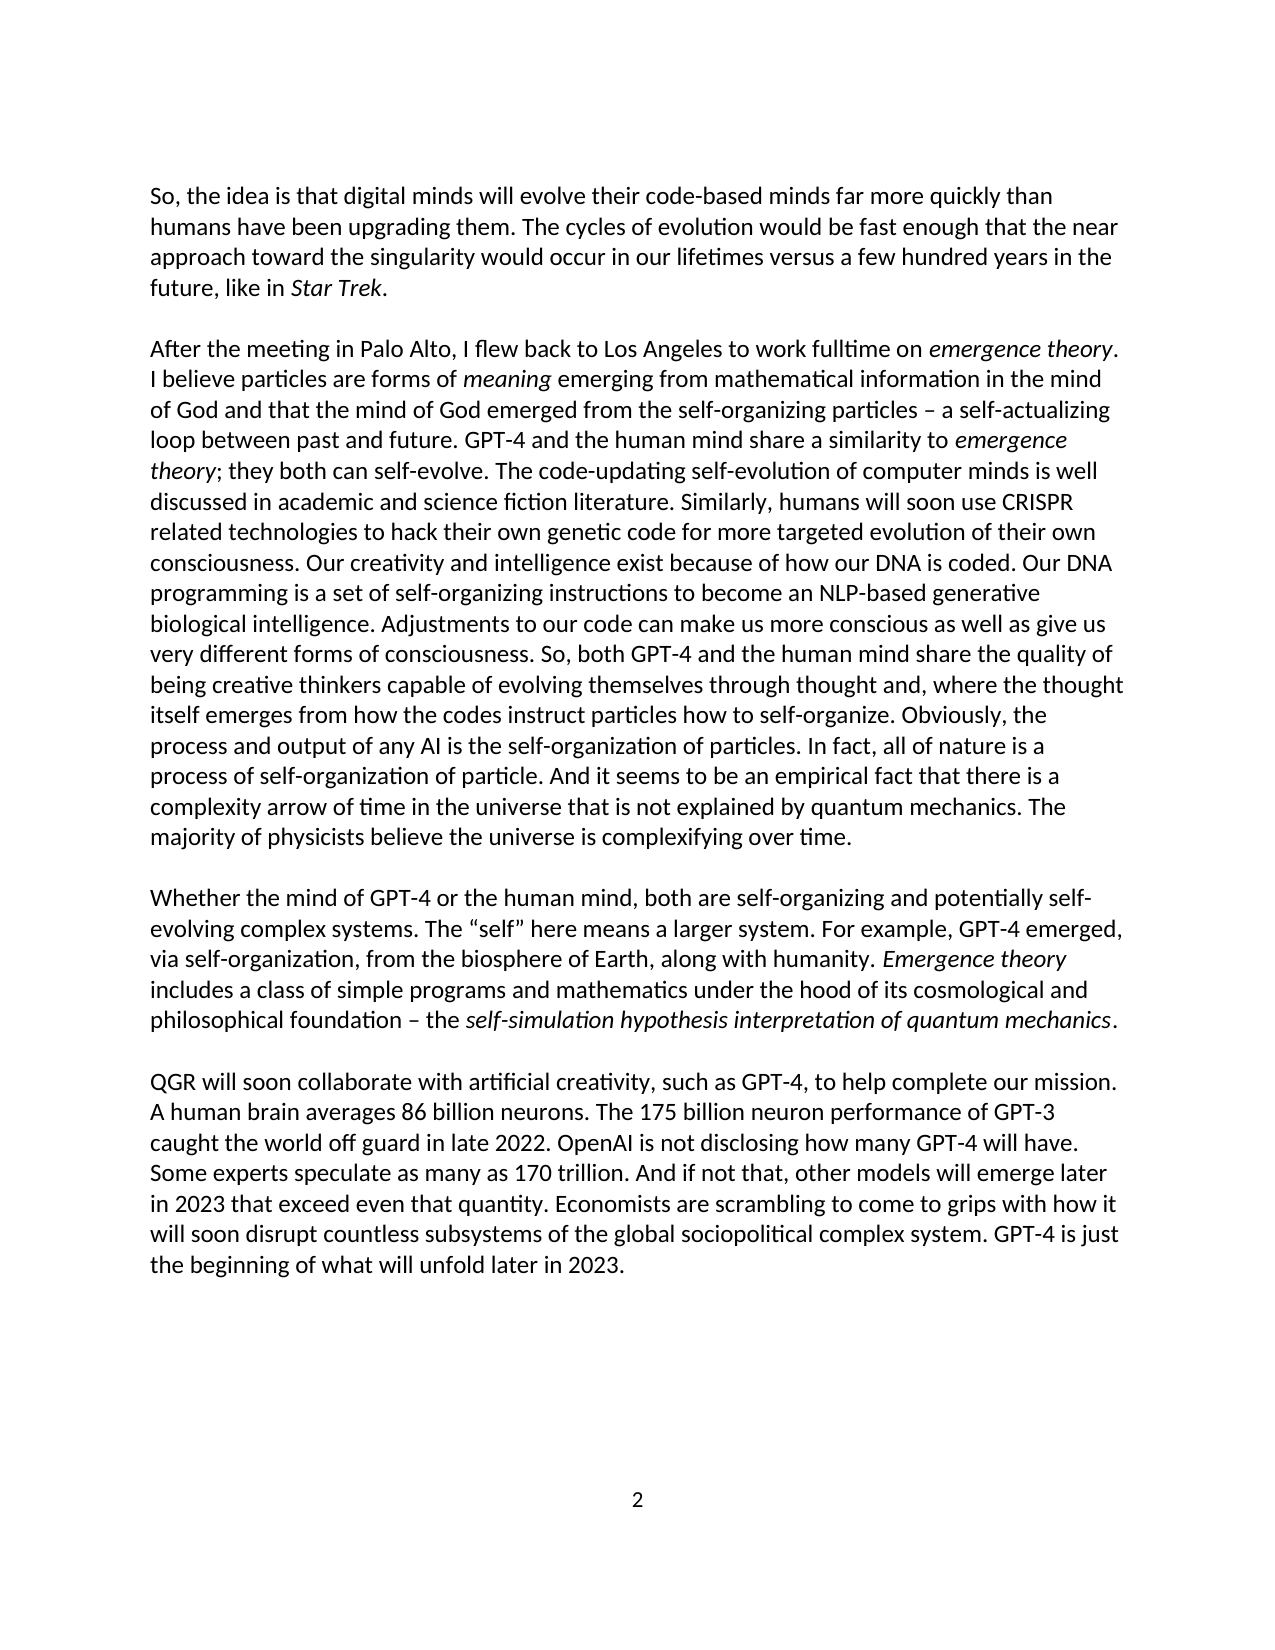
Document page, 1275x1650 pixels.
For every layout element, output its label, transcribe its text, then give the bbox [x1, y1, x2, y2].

text QGR will soon collaborate with artificial creativity, such as GPT-4, to help complete our mission. A human brain averages 86 billion neurons. The 175 billion neuron performance of GPT-3 caught the world off guard in late 2022. OpenAI is not disclosing how many GPT-4 will have. Some experts speculate as many as 170 trillion. And if not that, other models will emerge later in 2023 that exceed even that quantity. Economists are scrambling to come to grips with how it will soon disrupt countless subsystems of the global sociopolitical complex system. GPT-4 is just the beginning of what will unfold later in 2023. [150, 1066, 1125, 1279]
text Whether the mind of GPT-4 or the human mind, both are self-organizing and potentially self-evolving complex systems. The “self” here means a larger system. For example, GPT-4 emerged, via self-organization, from the biosphere of Earth, along with humanity. Emergence theory includes a class of simple programs and mathematics under the hood of its cosmological and philosophical foundation – the self-simulation hypothesis interpretation of quantum mechanics. [150, 882, 1125, 1035]
text After the meeting in Palo Alto, I flew back to Los Angeles to work fulltime on emergence theory. I believe particles are forms of meaning emerging from mathematical information in the mind of God and that the mind of God emerged from the self-organizing particles – a self-actualizing loop between past and future. GPT-4 and the human mind share a similarity to emergence theory; they both can self-evolve. The code-updating self-evolution of computer minds is well discussed in academic and science fiction literature. Similarly, humans will soon use CRISPR related technologies to hack their own genetic code for more targeted evolution of their own consciousness. Our creativity and intelligence exist because of how our DNA is coded. Our DNA programming is a set of self-organizing instructions to become an NLP-based generative biological intelligence. Adjustments to our code can make us more conscious as well as give us very different forms of consciousness. So, both GPT-4 and the human mind share the quality of being creative thinkers capable of evolving themselves through thought and, where the thought itself emerges from how the codes instruct particles how to self-organize. Obviously, the process and output of any AI is the self-organization of particles. In fact, all of nature is a process of self-organization of particle. And it seems to be an empirical fact that there is a complexity arrow of time in the universe that is not explained by quantum mechanics. The majority of physicists believe the universe is complexifying over time. [150, 333, 1125, 852]
text So, the idea is that digital minds will evolve their code-based minds far more quickly than humans have been upgrading them. The cycles of evolution would be fast enough that the near approach toward the singularity would occur in our lifetimes versus a few hundred years in the future, like in Star Trek. [150, 181, 1125, 303]
